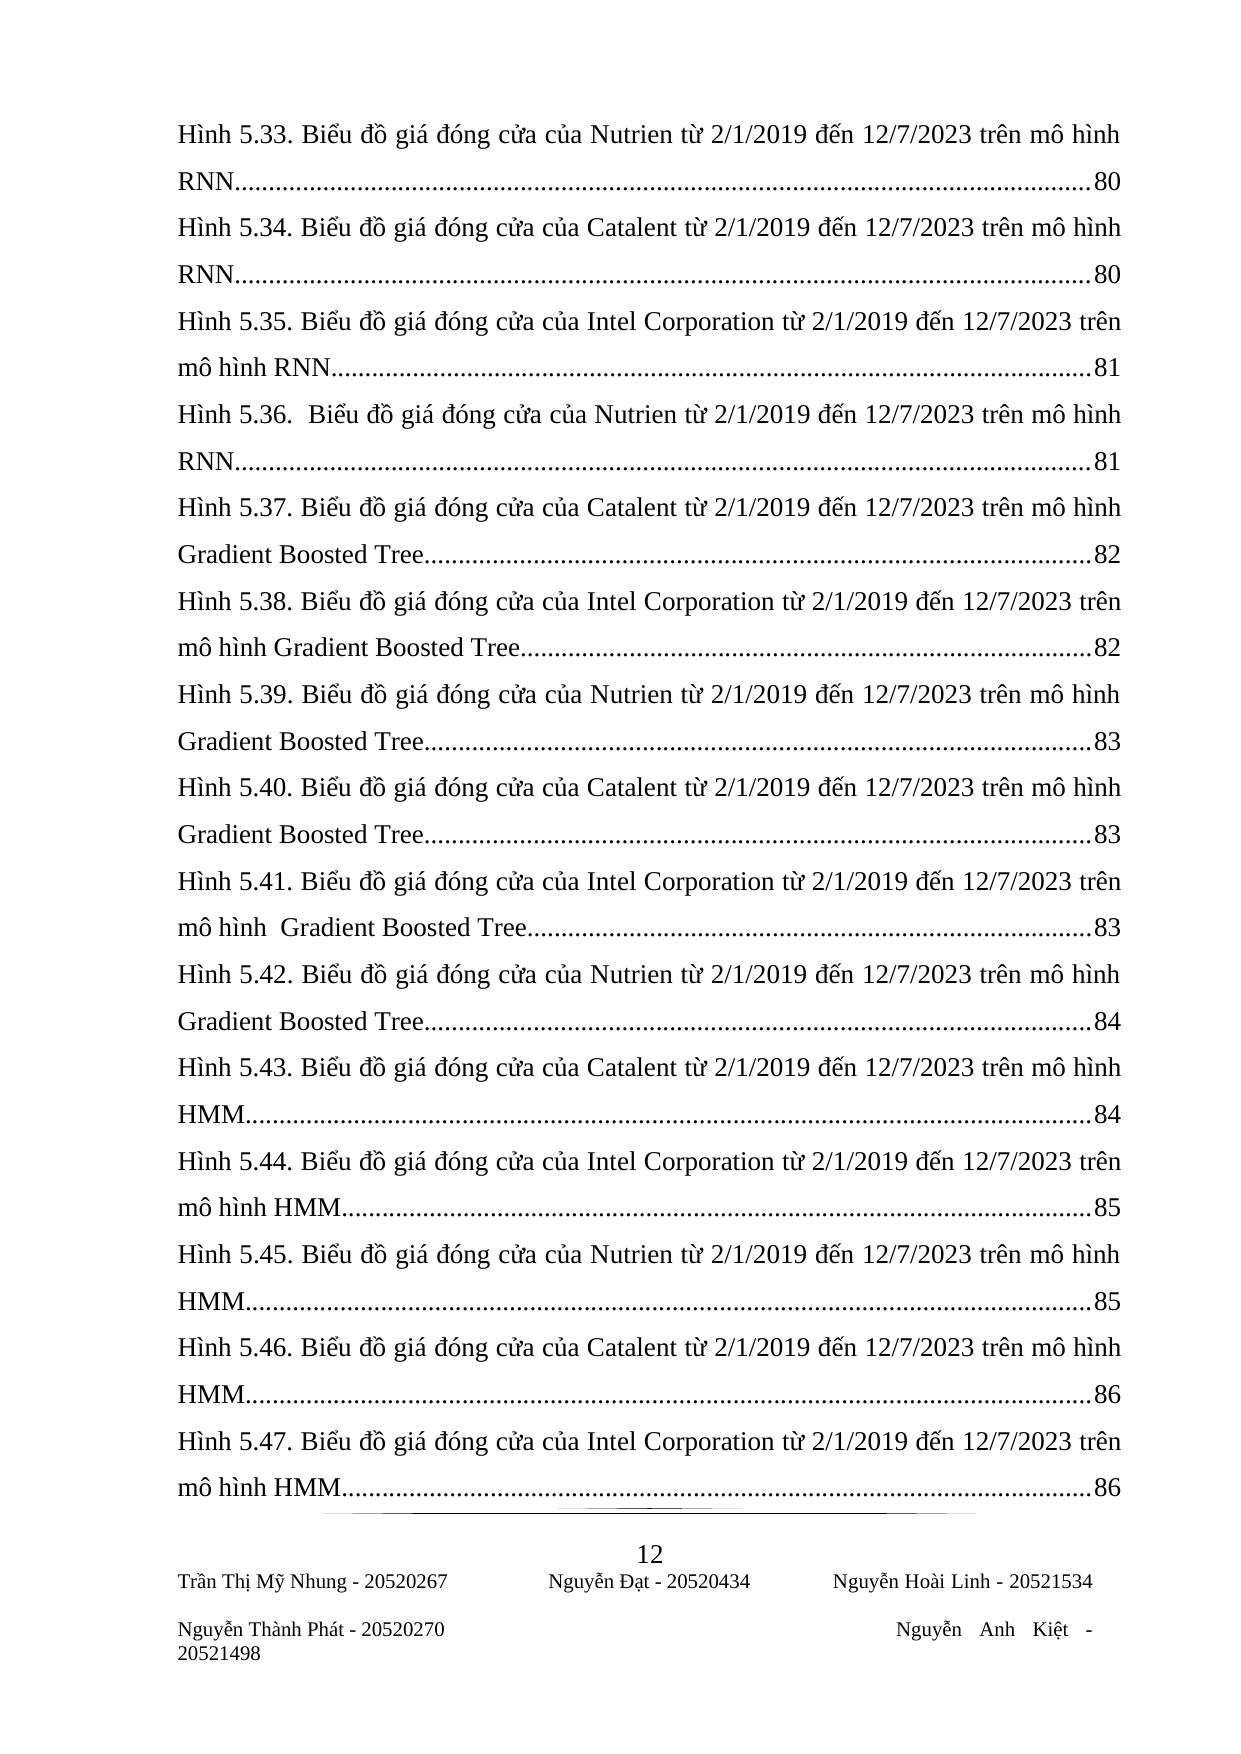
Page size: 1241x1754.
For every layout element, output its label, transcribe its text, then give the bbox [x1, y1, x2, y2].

text Hình 5.36. Biểu đồ giá đóng cửa của Nutrien từ 2/1/2019 đến 12/7/2023 trên mô hình RNN 81 [177, 398, 1122, 476]
text Hình 5.33. Biểu đồ giá đóng cửa của Nutrien từ 2/1/2019 đến 12/7/2023 trên mô hình RNN 80 [177, 118, 1122, 196]
text Hình 5.40. Biểu đồ giá đóng cửa của Catalent từ 2/1/2019 đến 12/7/2023 trên mô hình Gradient Boosted Tree 83 [177, 771, 1122, 849]
text Hình 5.34. Biểu đồ giá đóng cửa của Catalent từ 2/1/2019 đến 12/7/2023 trên mô hình RNN 80 [177, 211, 1122, 289]
text Hình 5.35. Biểu đồ giá đóng cửa của Intel Corporation từ 2/1/2019 đến 12/7/2023 trên mô hình RNN 81 [177, 305, 1122, 383]
text Hình 5.37. Biểu đồ giá đóng cửa của Catalent từ 2/1/2019 đến 12/7/2023 trên mô hình Gradient Boosted Tree 82 [177, 491, 1122, 569]
text Hình 5.45. Biểu đồ giá đóng cửa của Nutrien từ 2/1/2019 đến 12/7/2023 trên mô hình HMM 85 [177, 1238, 1122, 1316]
text Hình 5.43. Biểu đồ giá đóng cửa của Catalent từ 2/1/2019 đến 12/7/2023 trên mô hình HMM 84 [177, 1051, 1122, 1129]
text Hình 5.39. Biểu đồ giá đóng cửa của Nutrien từ 2/1/2019 đến 12/7/2023 trên mô hình Gradient Boosted Tree 83 [177, 678, 1122, 756]
text Hình 5.42. Biểu đồ giá đóng cửa của Nutrien từ 2/1/2019 đến 12/7/2023 trên mô hình Gradient Boosted Tree 84 [177, 958, 1122, 1036]
text Hình 5.38. Biểu đồ giá đóng cửa của Intel Corporation từ 2/1/2019 đến 12/7/2023 trên mô hình Gradient Boosted Tree 82 [177, 585, 1122, 663]
text Hình 5.44. Biểu đồ giá đóng cửa của Intel Corporation từ 2/1/2019 đến 12/7/2023 trên mô hình HMM 85 [177, 1145, 1122, 1223]
text Hình 5.46. Biểu đồ giá đóng cửa của Catalent từ 2/1/2019 đến 12/7/2023 trên mô hình HMM 86 [177, 1331, 1122, 1409]
text Hình 5.41. Biểu đồ giá đóng cửa của Intel Corporation từ 2/1/2019 đến 12/7/2023 trên mô hình Gradient Boosted Tree 83 [177, 865, 1122, 943]
text Hình 5.47. Biểu đồ giá đóng cửa của Intel Corporation từ 2/1/2019 đến 12/7/2023 trên mô hình HMM 86 [177, 1425, 1122, 1503]
